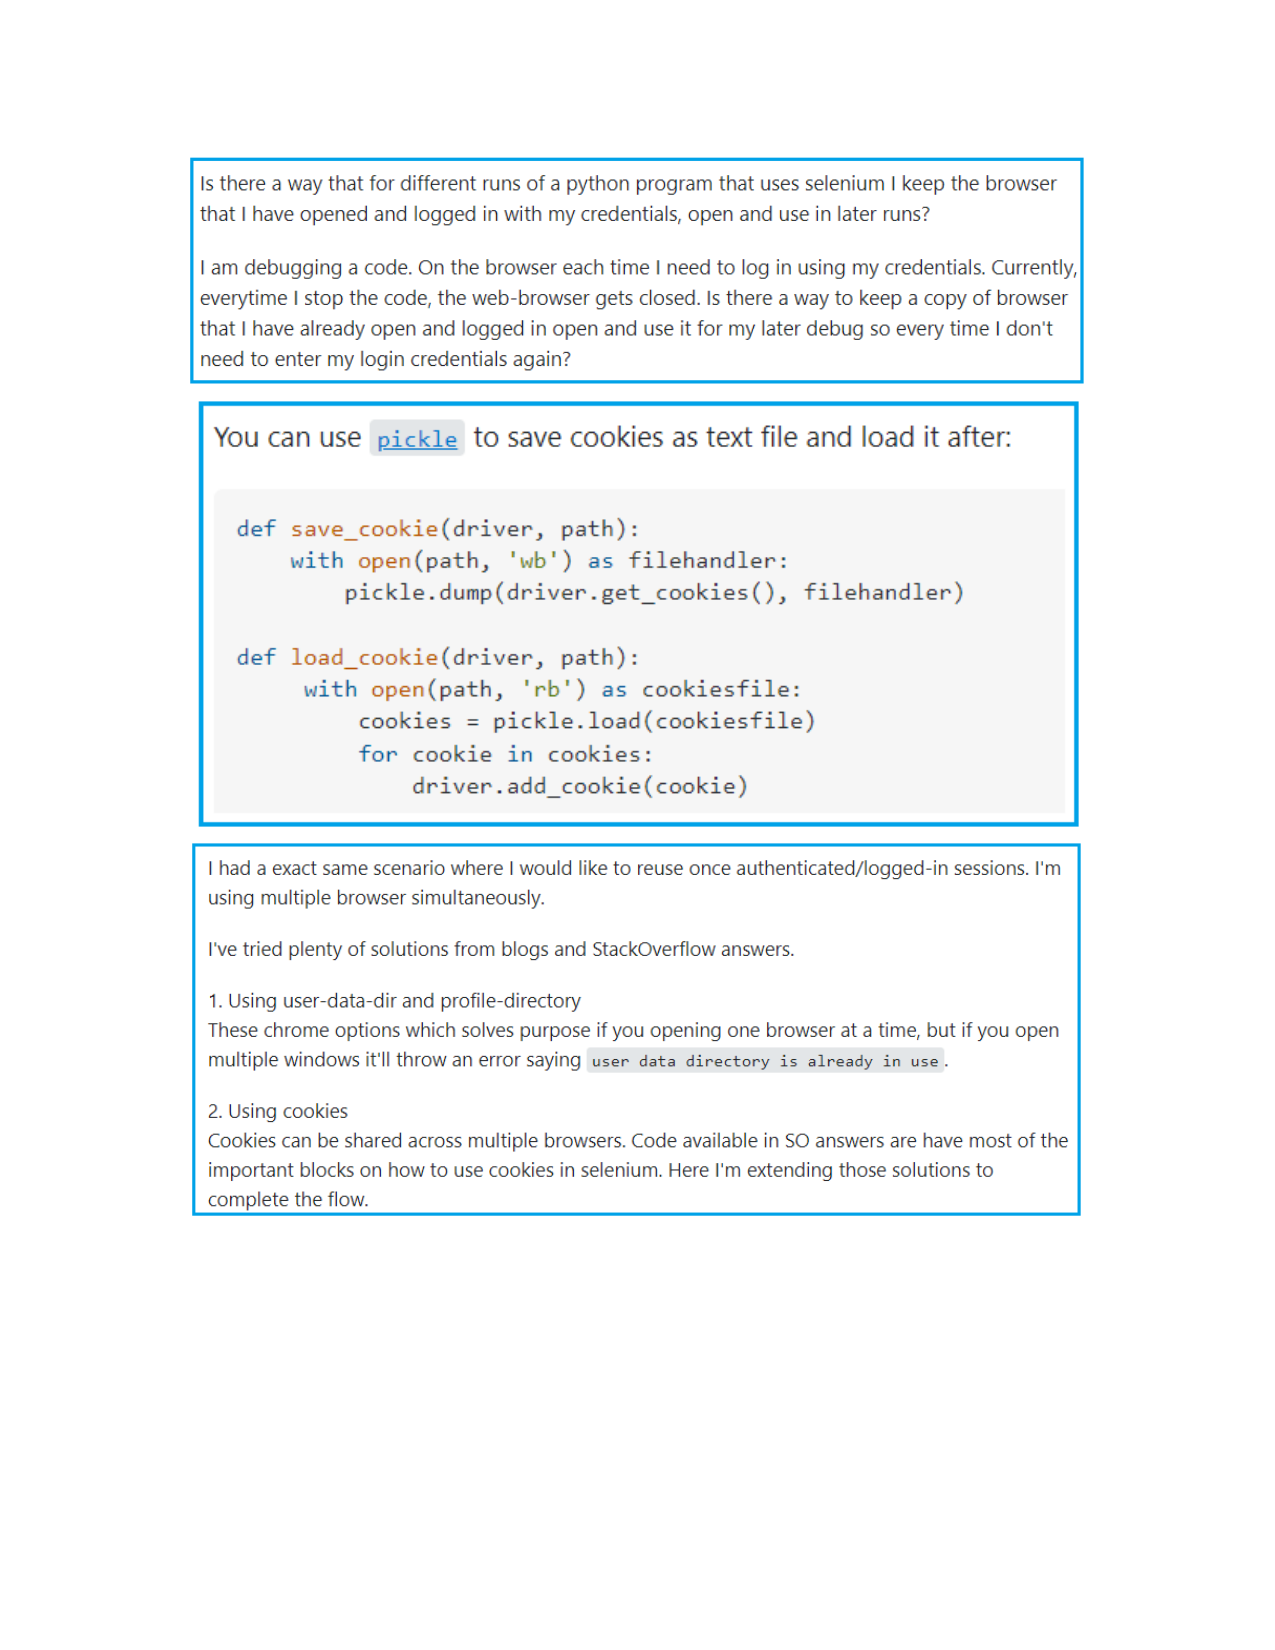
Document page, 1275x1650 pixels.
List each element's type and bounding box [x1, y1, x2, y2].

picture [187, 150, 1088, 1221]
